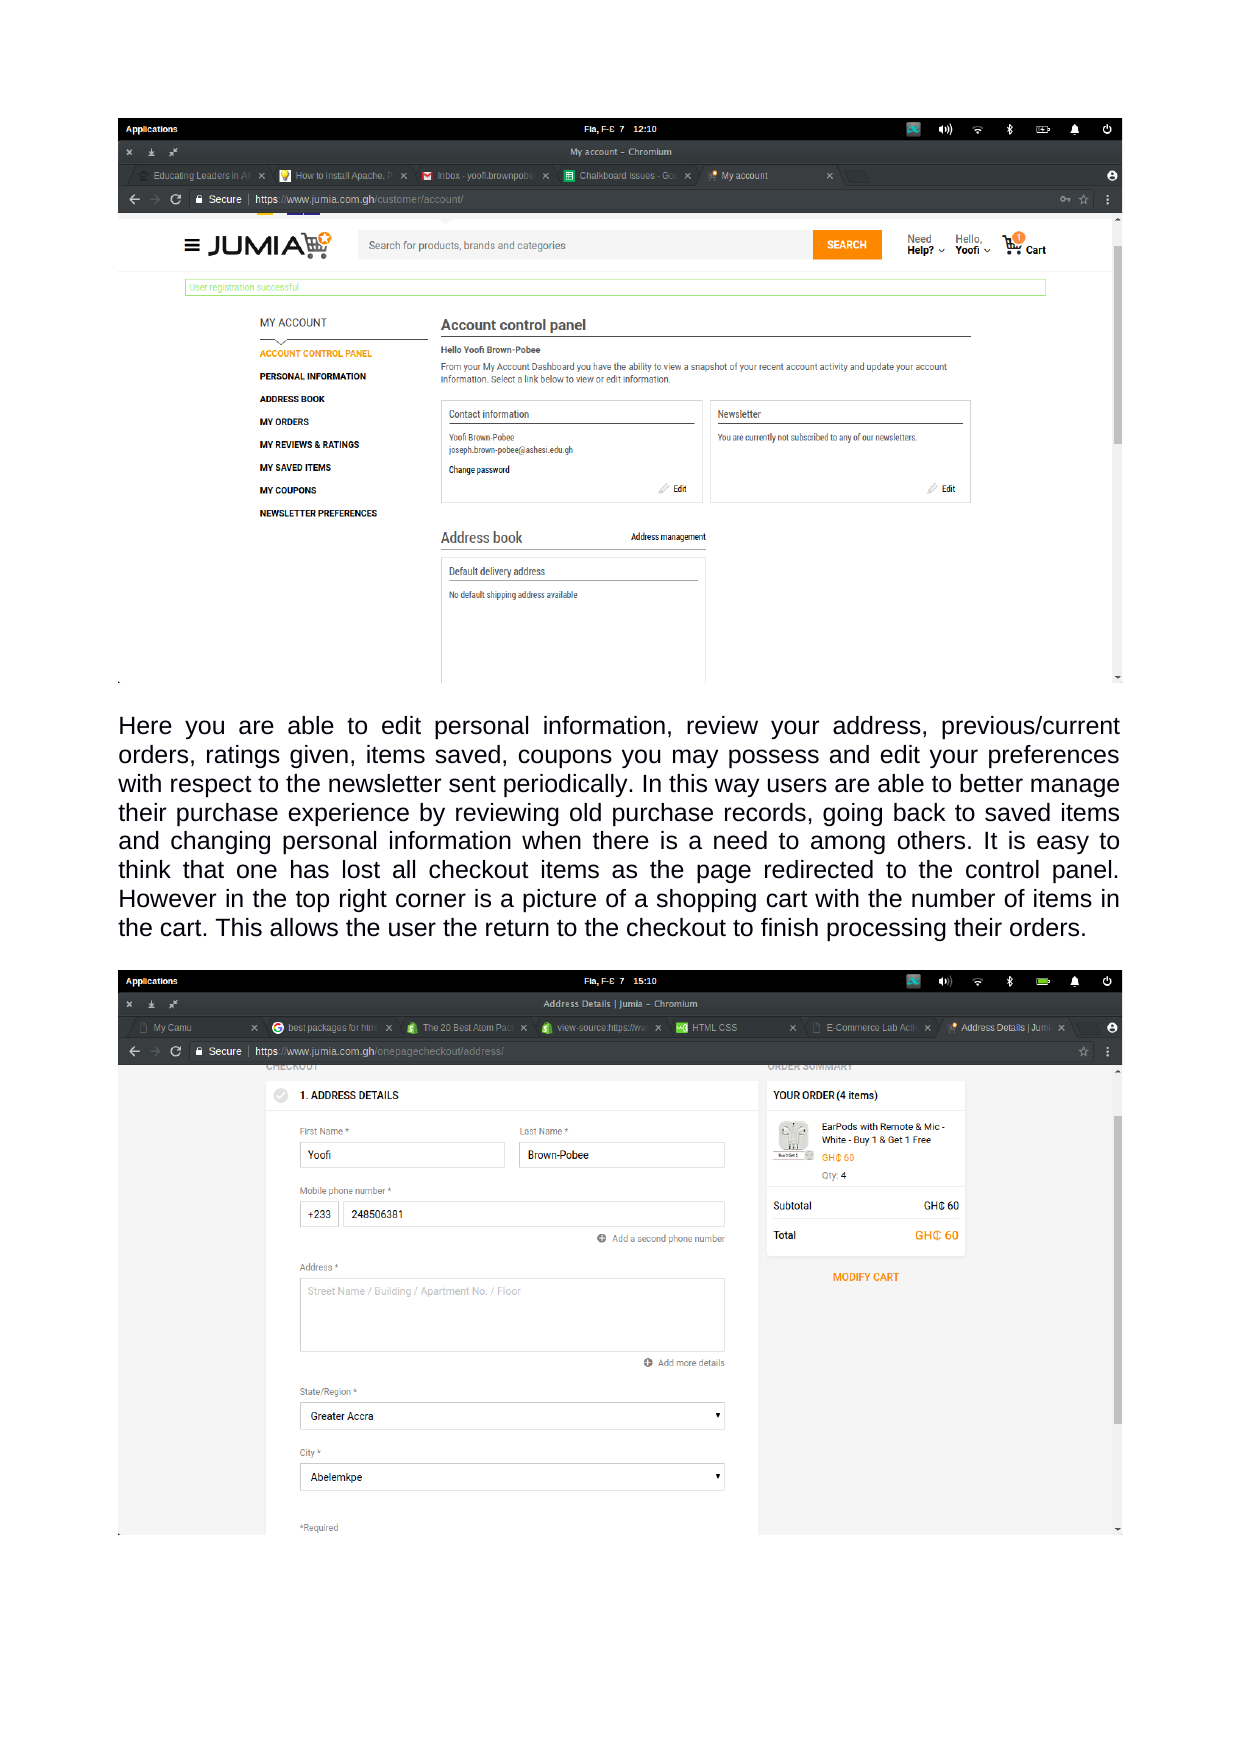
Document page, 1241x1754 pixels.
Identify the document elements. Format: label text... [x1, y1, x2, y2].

picture [118, 118, 1123, 683]
text Here you are able to edit personal information, review your address, previous/current orders, ratings given, items saved, coupons you may possess and edit your preferences with respect to the newsletter sent periodically. In this way users are able to better manage their purchase experience by reviewing old purchase records, going back to saved items and changing personal information when there is a need to among others. It is easy to think that one has lost all checkout items as the page redirected to the control panel. However in the top right corner is a picture of a shopping cart with the number of items in the cart. This allows the user the return to the checkout to finish processing their orders. [118, 711, 1122, 941]
picture [118, 970, 1123, 1535]
